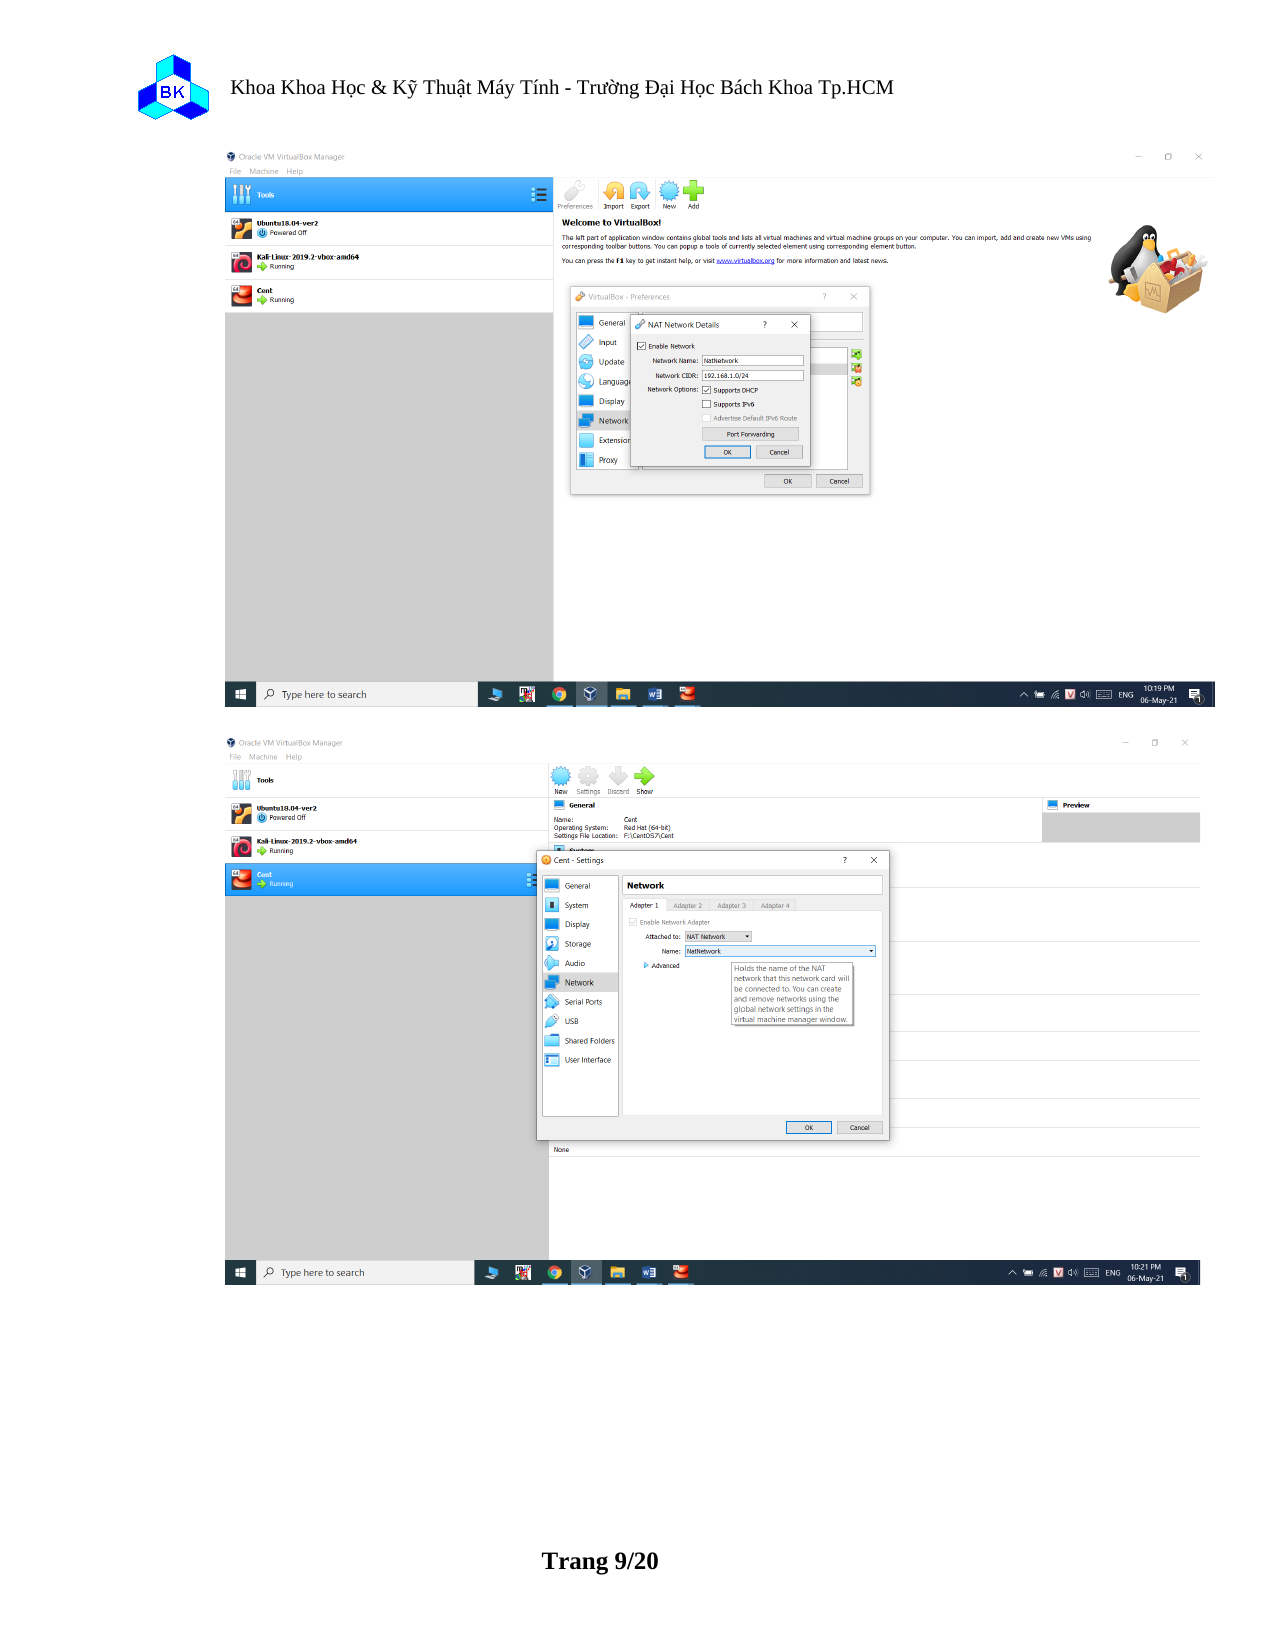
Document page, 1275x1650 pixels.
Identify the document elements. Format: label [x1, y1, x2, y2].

picture [225, 150, 1215, 707]
picture [131, 48, 214, 132]
picture [225, 735, 1200, 1285]
